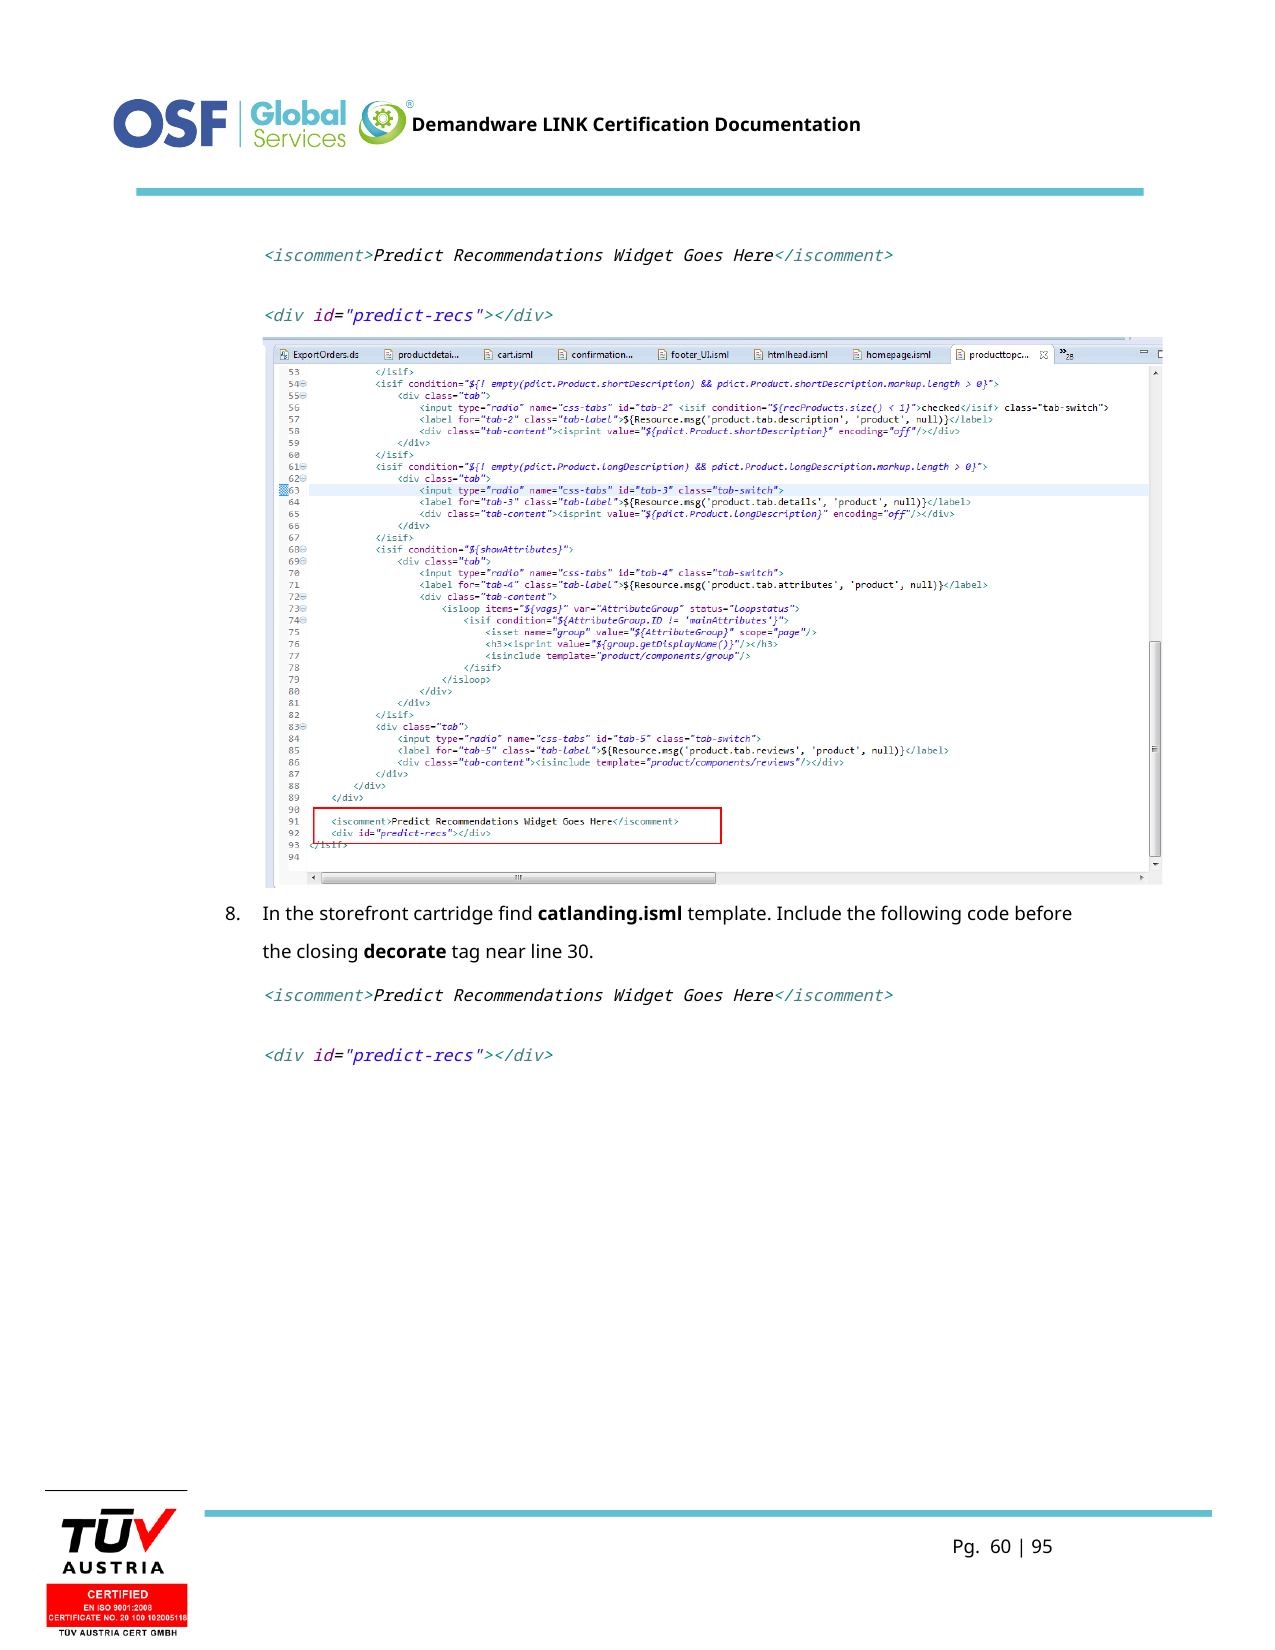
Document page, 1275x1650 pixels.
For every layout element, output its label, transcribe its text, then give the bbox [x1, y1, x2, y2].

text <iscomment>Predict Recommendations Widget Goes Here</iscomment> [187, 983, 1087, 1006]
picture [113, 99, 414, 148]
picture [136, 188, 1144, 196]
text <iscomment>Predict Recommendations Widget Goes Here</iscomment> [187, 243, 1087, 266]
picture [262, 337, 1163, 888]
list <div id="predict-recs"></div> [262, 303, 1087, 326]
list <div id="predict-recs"></div> [262, 1043, 1087, 1066]
picture [204, 1510, 1212, 1517]
picture [43, 1490, 187, 1634]
list In the storefront cartridge find catlanding.isml template. Include the following code before the closing decorate tag near line 30. [225, 901, 1087, 964]
